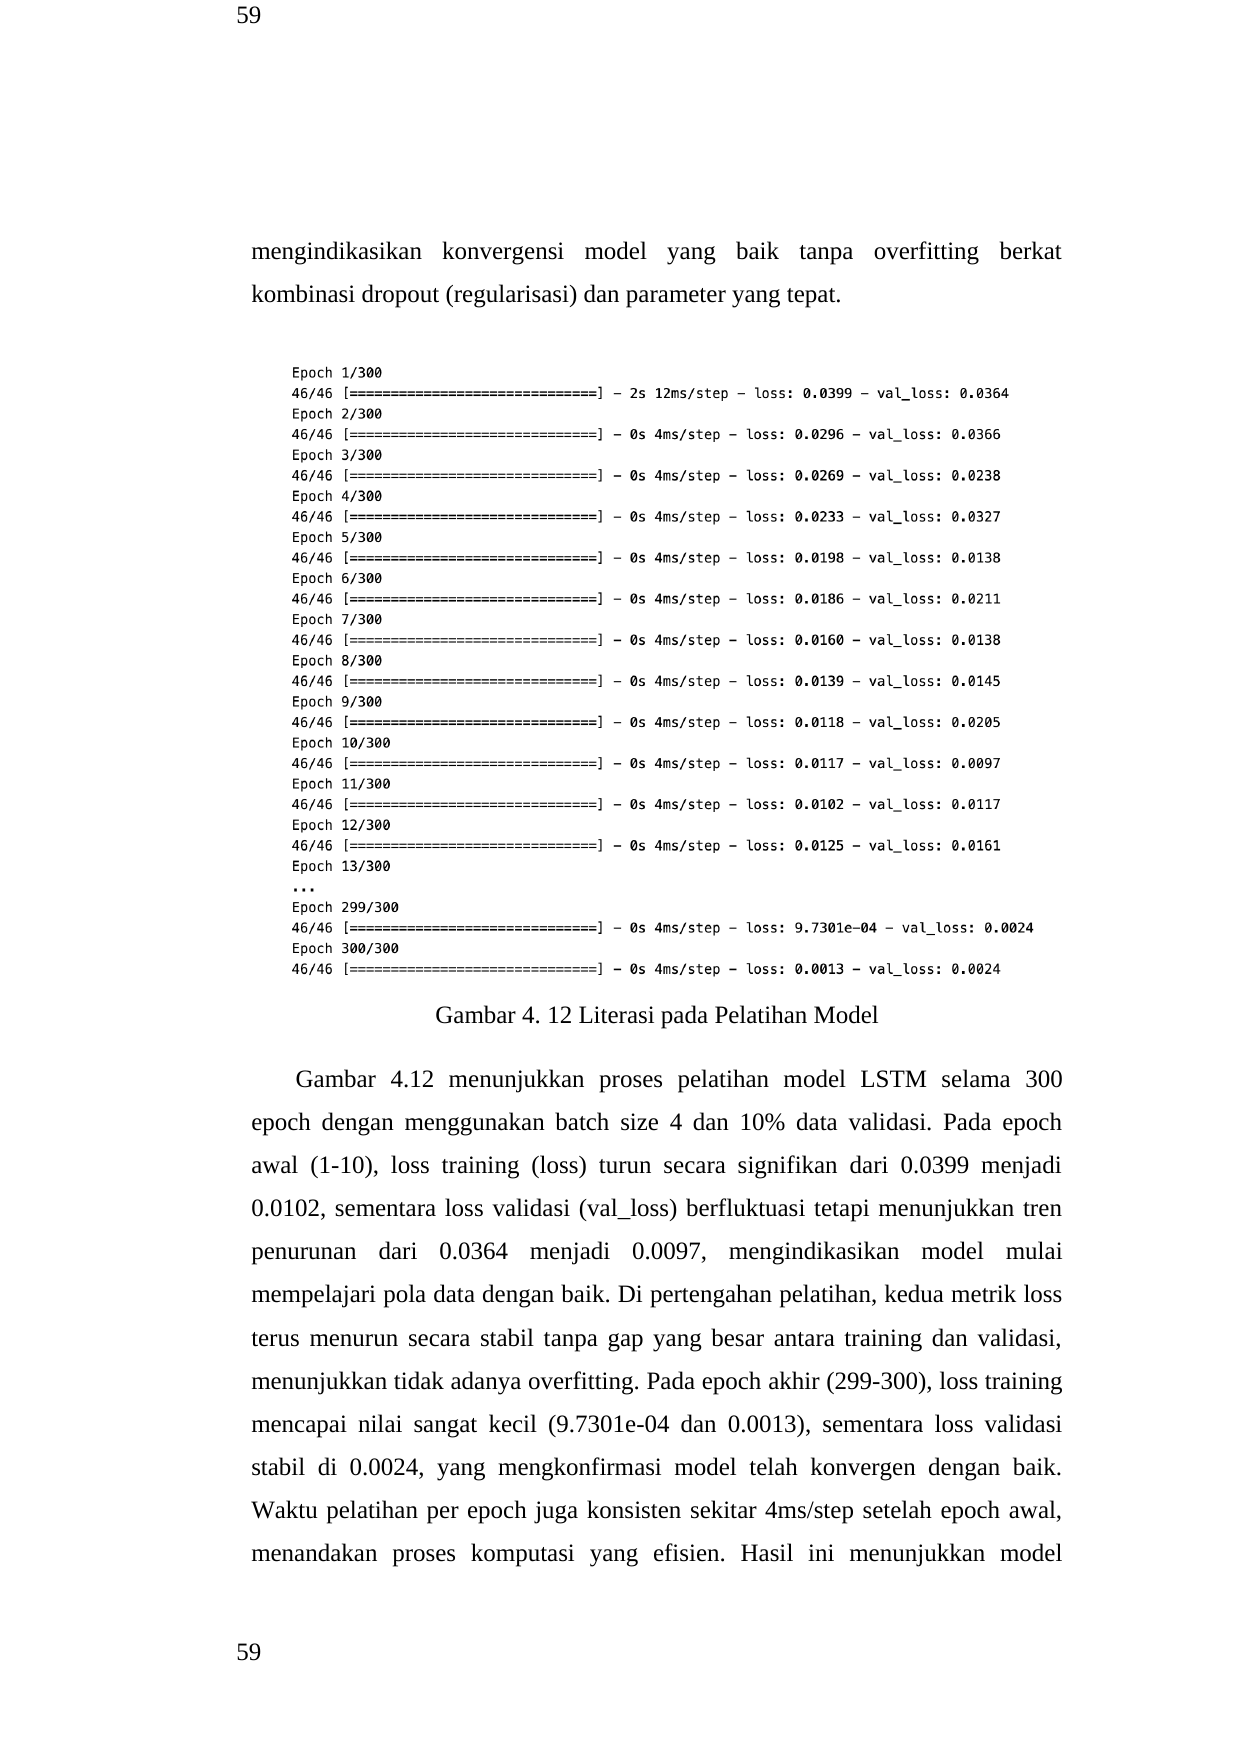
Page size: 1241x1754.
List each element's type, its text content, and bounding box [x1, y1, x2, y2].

text Gambar 4. 12 Literasi pada Pelatihan Model [251, 1000, 1063, 1029]
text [251, 236, 1063, 308]
picture [280, 360, 1056, 986]
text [251, 1064, 1063, 1567]
